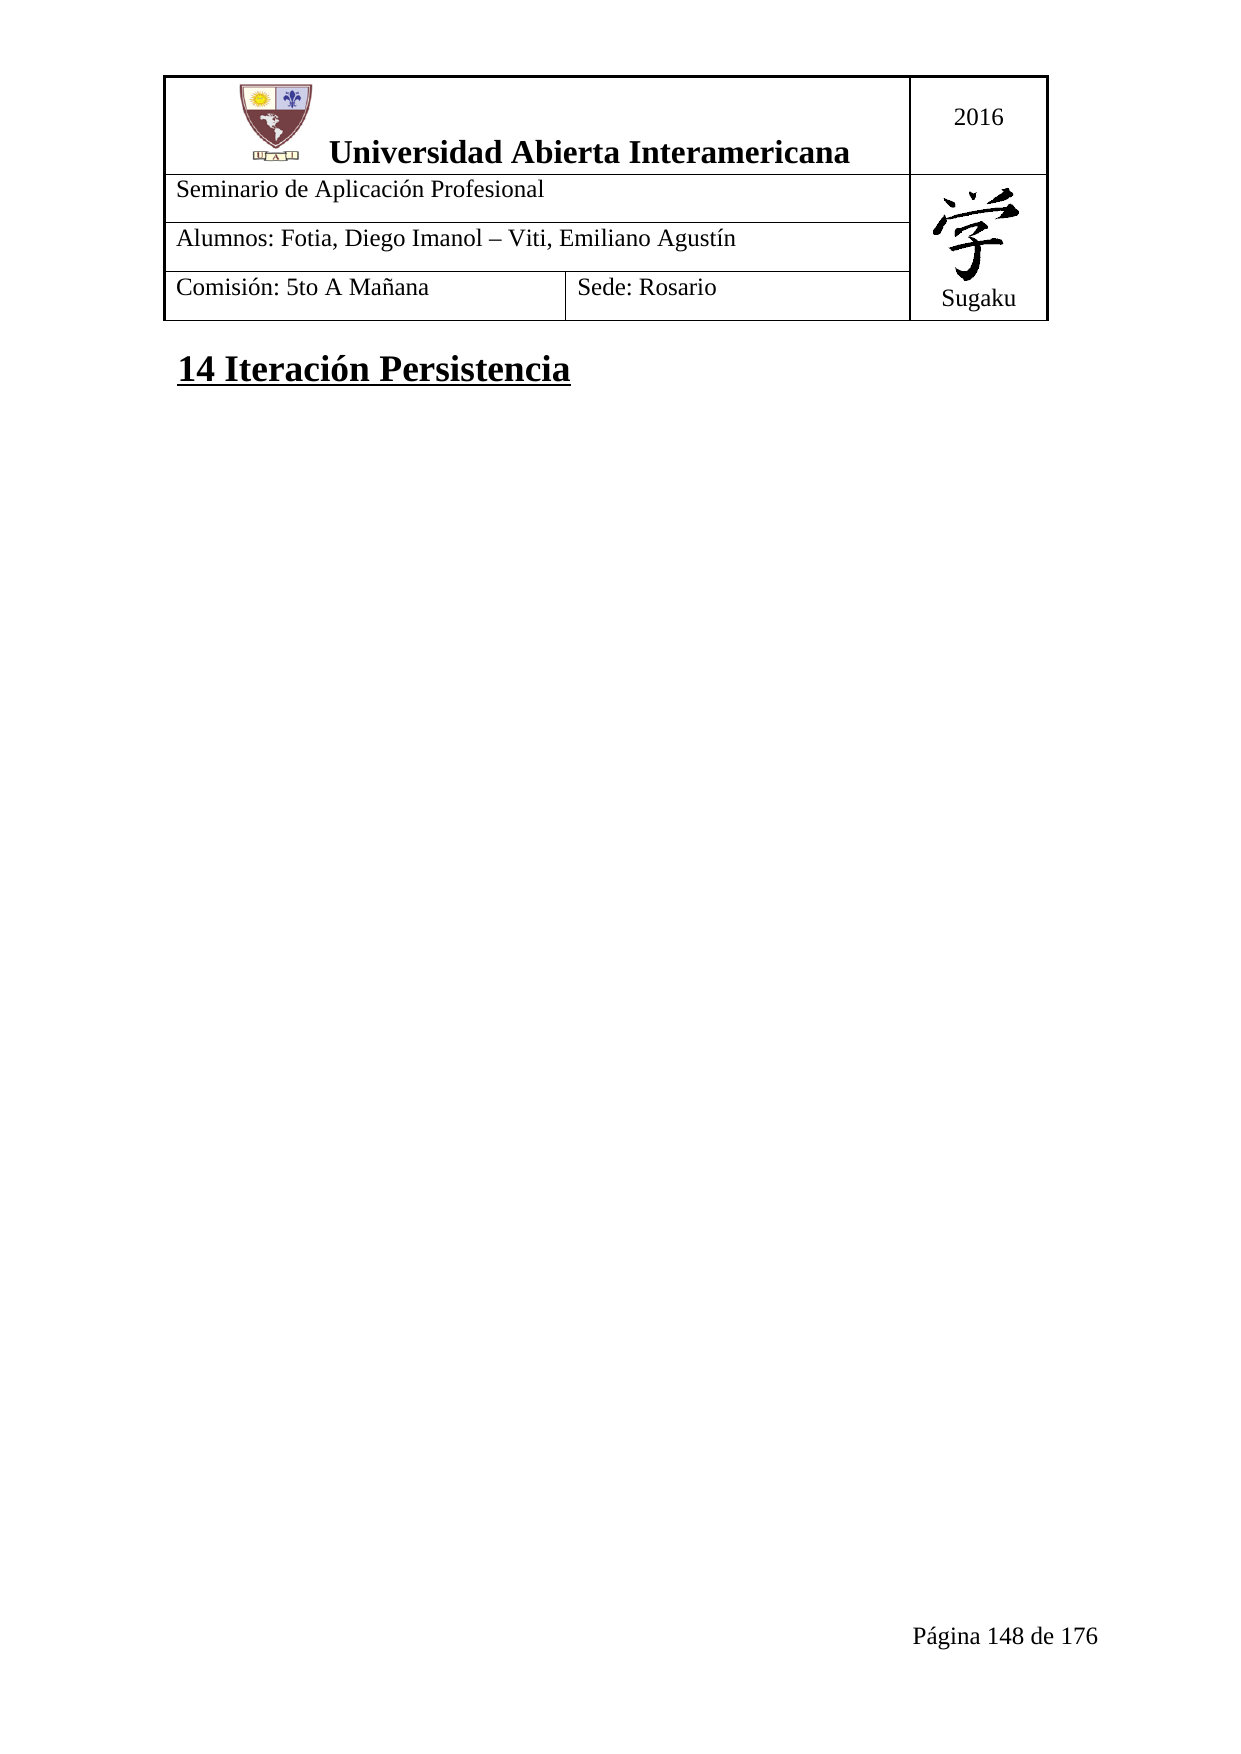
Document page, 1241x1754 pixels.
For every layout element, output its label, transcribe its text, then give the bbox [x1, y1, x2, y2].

picture [223, 78, 329, 164]
picture [927, 181, 1030, 284]
subtitle 14 Iteración Persistencia [177, 152, 1063, 389]
